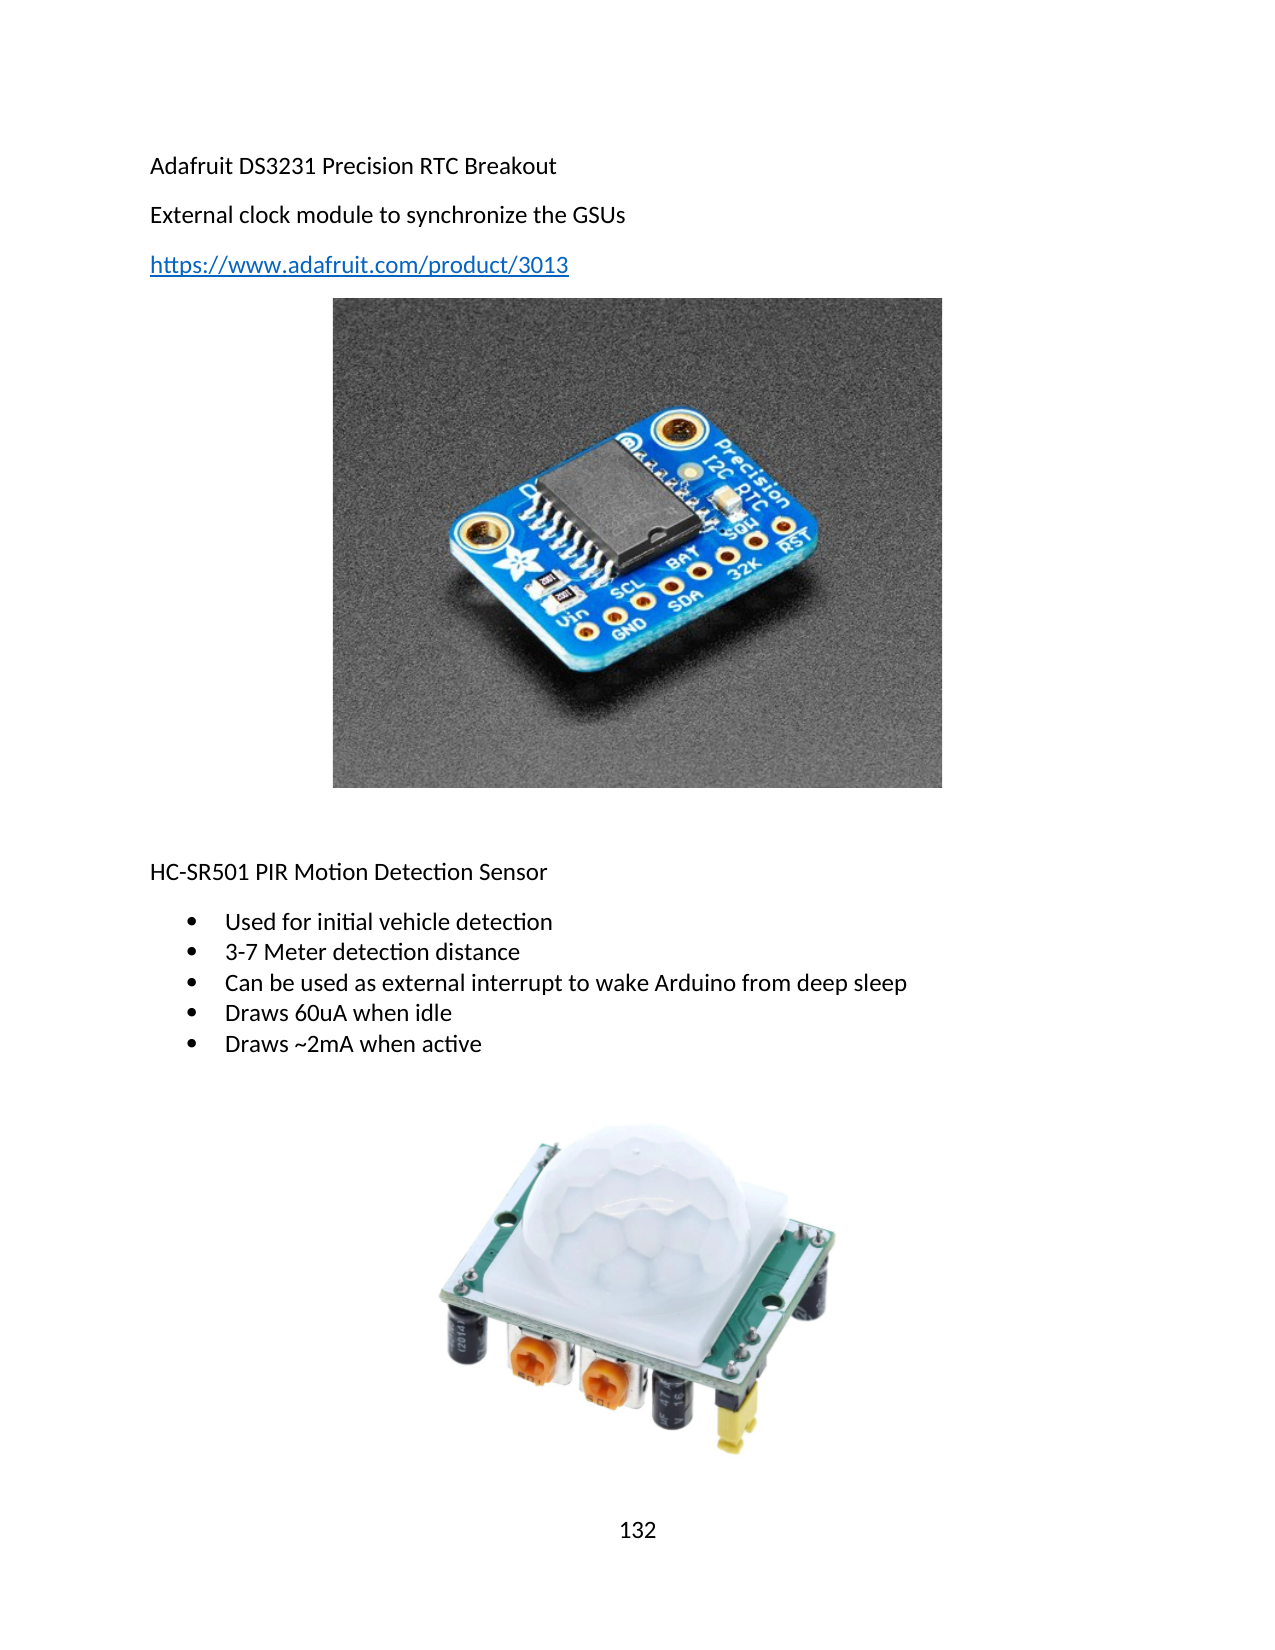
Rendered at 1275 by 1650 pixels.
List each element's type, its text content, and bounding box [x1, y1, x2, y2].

list 3-7 Meter detection distance [187, 936, 1125, 967]
text External clock module to synchronize the GSUs [150, 199, 1125, 230]
list Can be used as external interrupt to wake Arduino from deep sleep [187, 967, 1125, 997]
picture [435, 1120, 840, 1460]
text Adafruit DS3231 Precision RTC Breakout [150, 150, 1125, 181]
text https://www.adafruit.com/product/3013 [150, 249, 1125, 280]
text HC-SR501 PIR Motion Detection Sensor [150, 856, 1125, 887]
picture [332, 298, 943, 788]
list Used for initial vehicle detection [187, 906, 1125, 936]
list Draws ~2mA when active [187, 1028, 1125, 1058]
list Draws 60uA when idle [187, 997, 1125, 1028]
